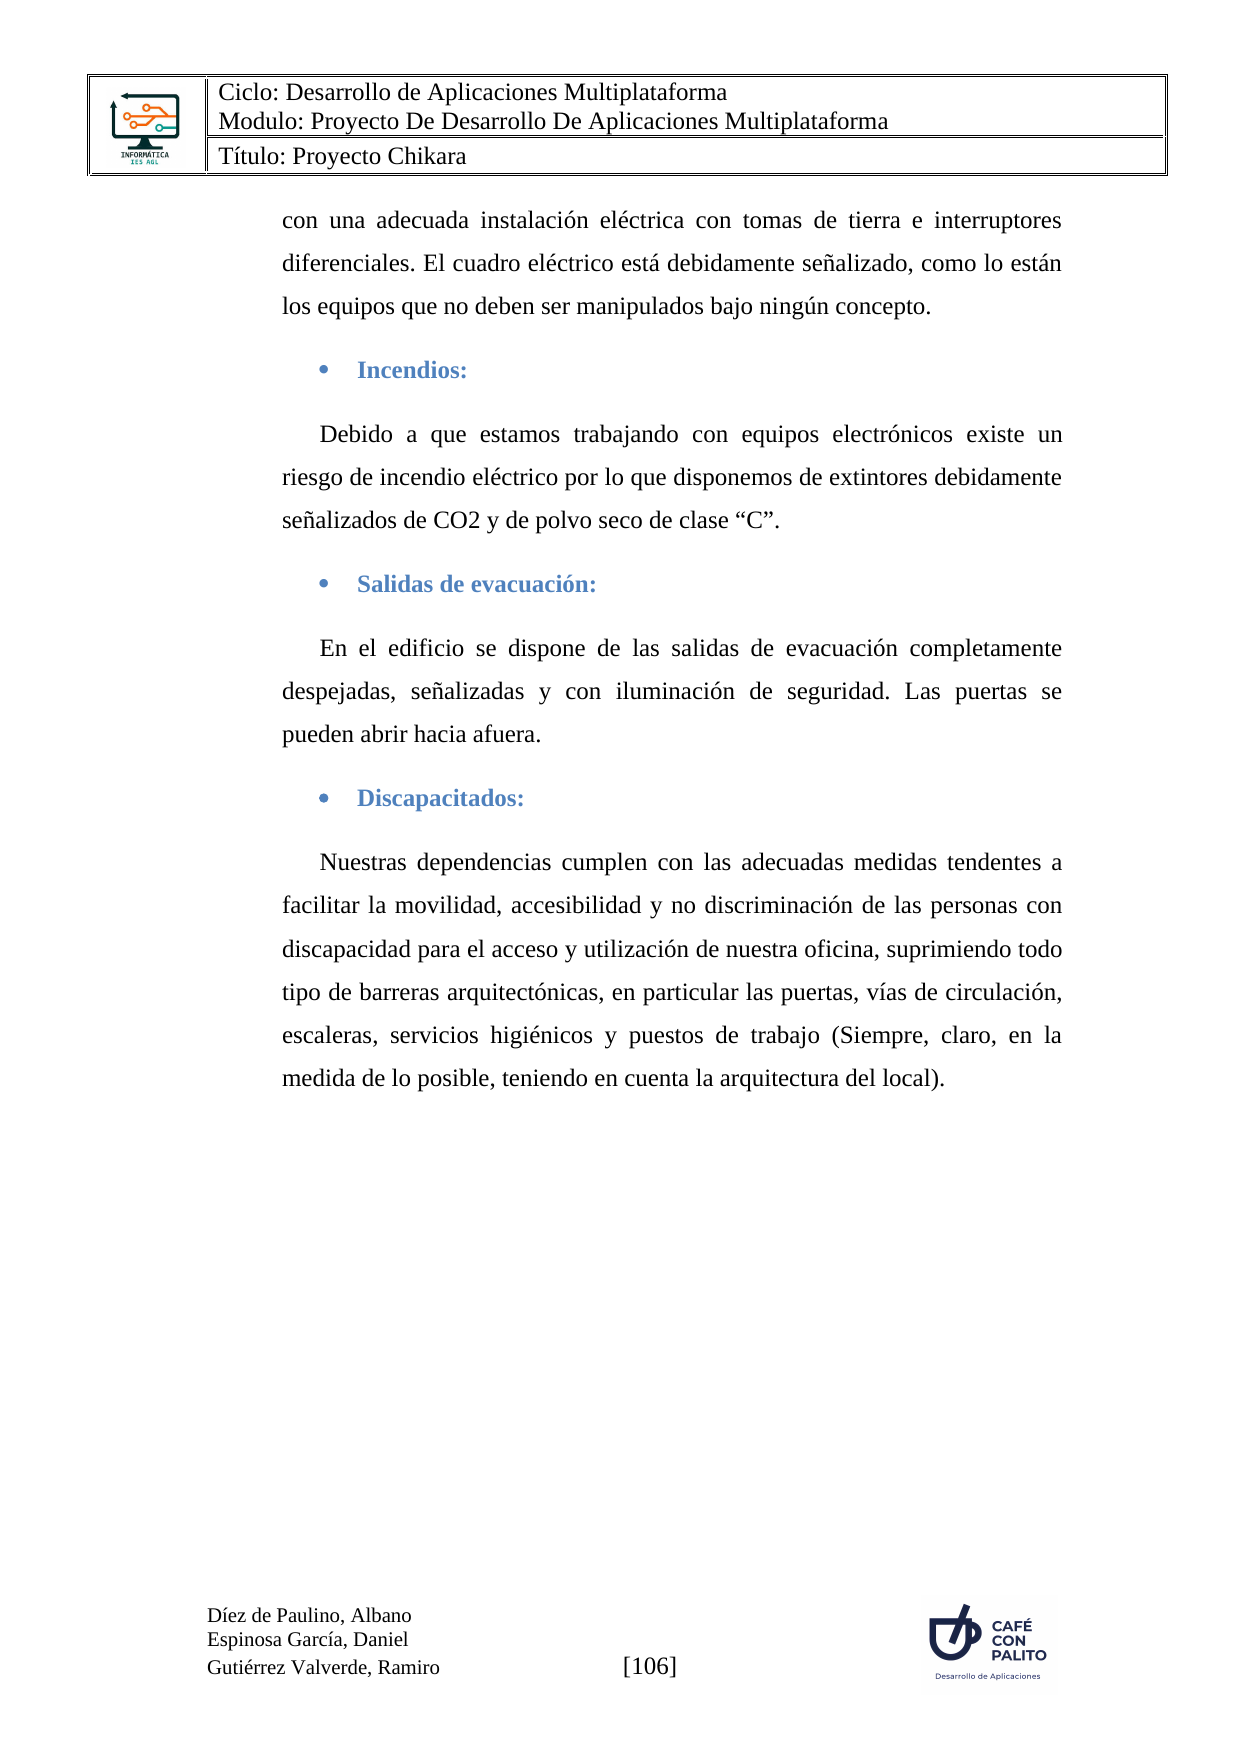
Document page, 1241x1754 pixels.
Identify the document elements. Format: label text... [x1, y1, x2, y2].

text Debido a que estamos trabajando con equipos electrónicos existe un riesgo de incendio eléctrico por lo que disponemos de extintores debidamente señalizados de CO2 y de polvo seco de clase “C”. [282, 419, 1063, 534]
picture [106, 87, 186, 168]
text En el edificio se dispone de las salidas de evacuación completamente despejadas, señalizadas y con iluminación de seguridad. Las puertas se pueden abrir hacia afuera. [282, 633, 1063, 748]
text Nuestras dependencias cumplen con las adecuadas medidas tendentes a facilitar la movilidad, accesibilidad y no discriminación de las personas con discapacidad para el acceso y utilización de nuestra oficina, suprimiendo todo tipo de barreras arquitectónicas, en particular las puertas, vías de circulación, escaleras, servicios higiénicos y puestos de trabajo (Siempre, claro, en la medida de lo posible, teniendo en cuenta la arquitectura del local). [282, 847, 1063, 1092]
list Incendios: [319, 355, 1063, 384]
list Salidas de evacuación: [319, 569, 1063, 598]
list Discapacitados: [319, 783, 1063, 812]
picture [921, 1595, 1058, 1695]
